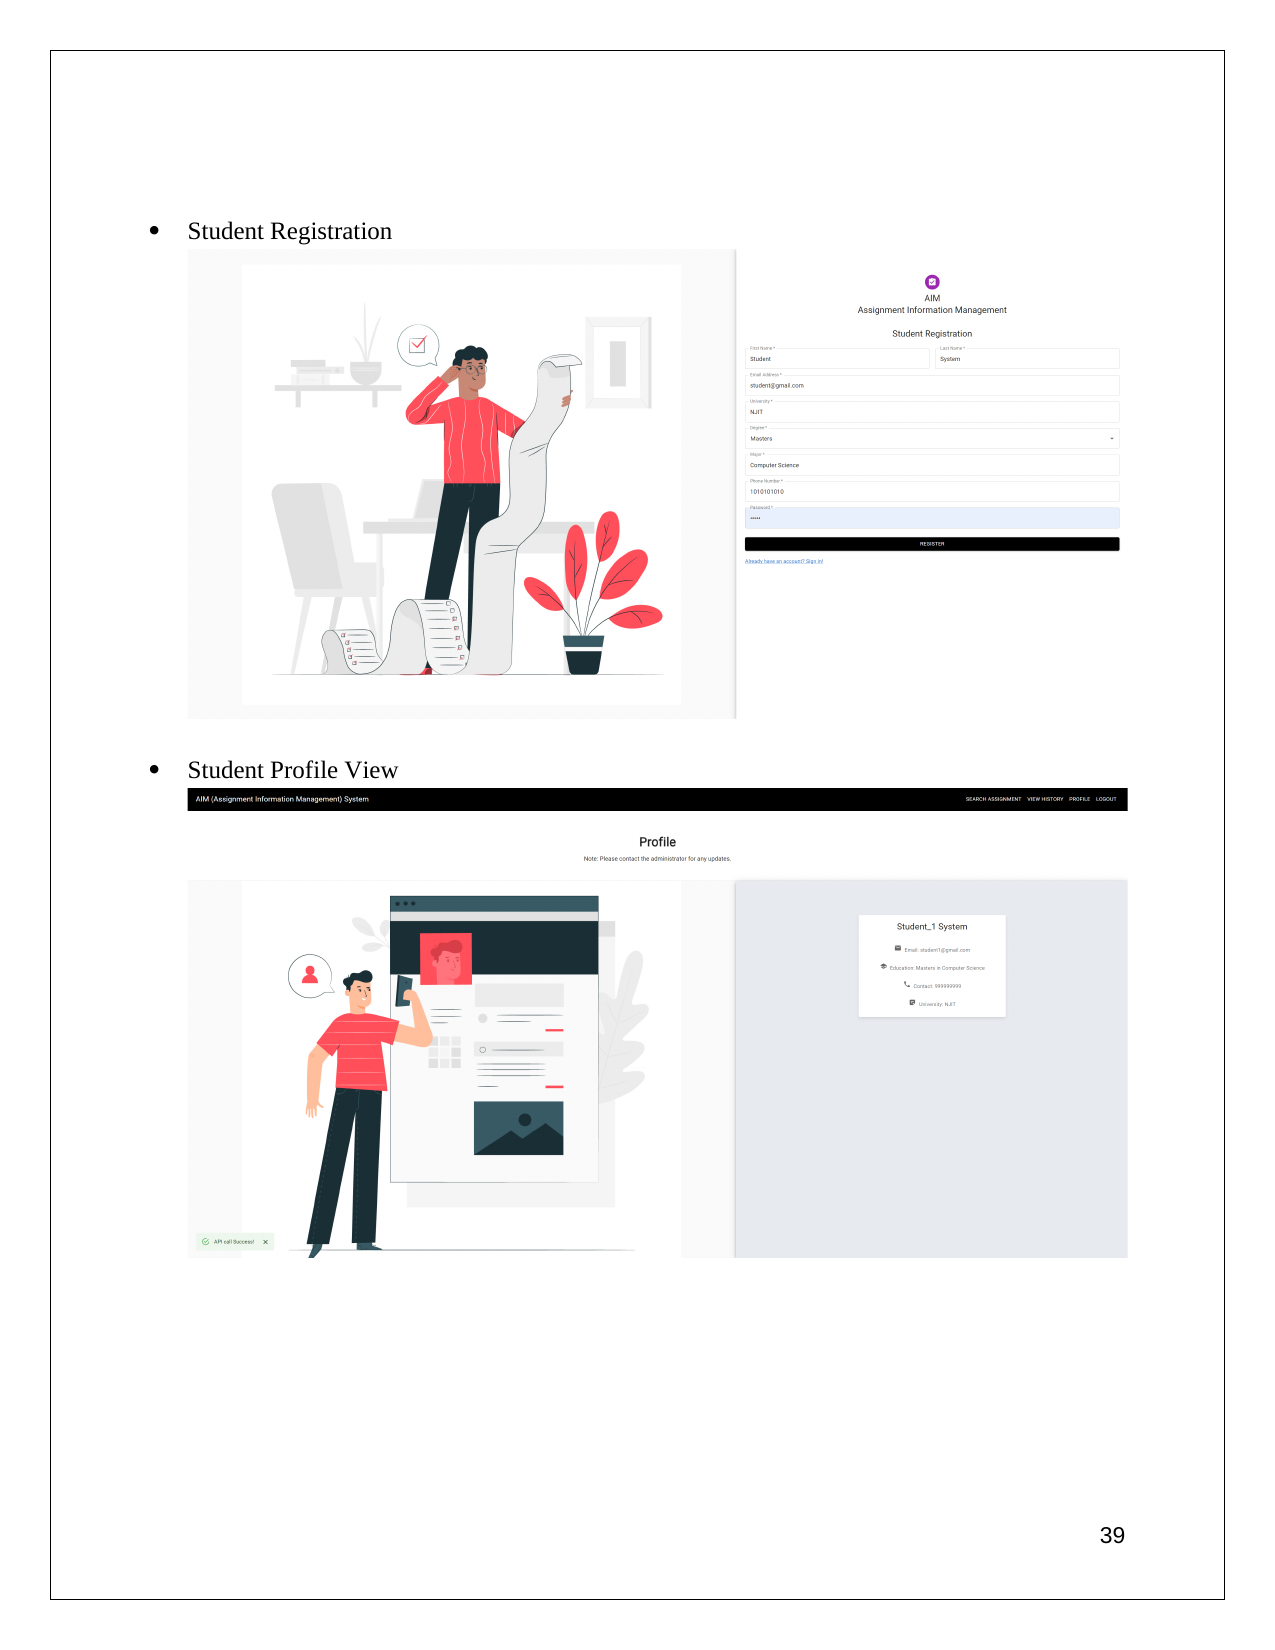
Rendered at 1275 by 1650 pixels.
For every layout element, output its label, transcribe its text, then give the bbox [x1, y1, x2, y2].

list Student Registration [150, 216, 1125, 245]
picture [187, 788, 1128, 1258]
list Student Profile View [150, 755, 1125, 784]
picture [187, 249, 1128, 719]
